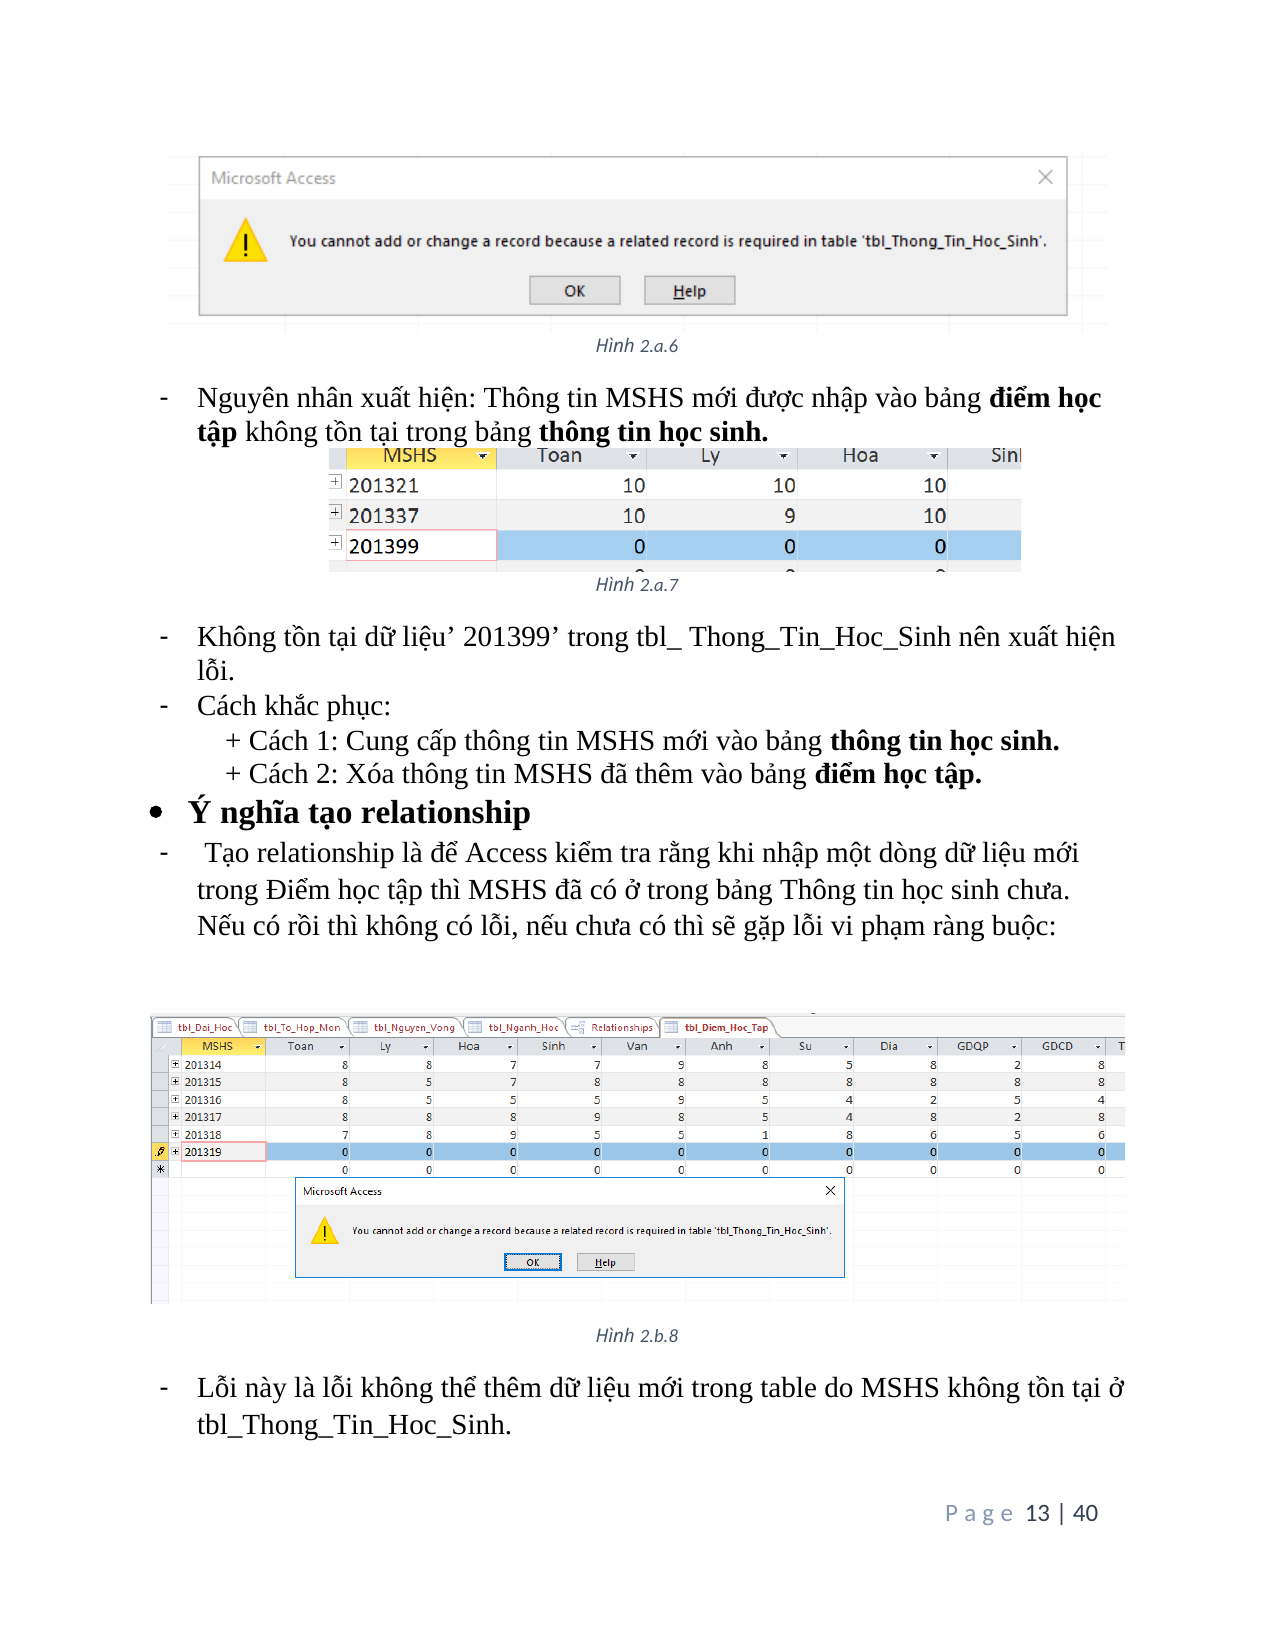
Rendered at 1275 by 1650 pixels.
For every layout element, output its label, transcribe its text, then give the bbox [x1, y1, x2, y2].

picture [328, 448, 1022, 572]
picture [167, 150, 1108, 333]
list Cách khắc phục: [159, 687, 1125, 723]
text Hình 2.b.8 [150, 1323, 1125, 1348]
list + Cách 2: Xóa thông tin MSHS đã thêm vào bảng điểm học tập. [225, 756, 1125, 790]
list Không tồn tại dữ liệu’ 201399’ trong tbl_ Thong_Tin_Hoc_Sinh nên xuất hiện lỗi. [159, 618, 1125, 687]
list Lỗi này là lỗi không thể thêm dữ liệu mới trong table do MSHS không tồn tại ở tbl_Thong_Tin_Hoc_Sinh. [159, 1369, 1125, 1441]
text + Cách 1: Cung cấp thông tin MSHS mới vào bảng thông tin học sinh. [225, 723, 1125, 756]
list Nguyên nhân xuất hiện: Thông tin MSHS mới được nhập vào bảng điểm học tập không tồn tại trong bảng thông tin học sinh. [159, 379, 1125, 448]
text Hình 2.a.7 [150, 571, 1125, 597]
text Hình 2.a.6 [150, 332, 1125, 358]
picture [150, 1013, 1125, 1304]
list Ý nghĩa tạo relationship [150, 792, 1125, 831]
list Tạo relationship là để Access kiểm tra rằng khi nhập một dòng dữ liệu mới trong Điểm học tập thì MSHS đã có ở trong bảng Thông tin học sinh chưa. Nếu có rồi thì không có lỗi, nếu chưa có thì sẽ gặp lỗi vi phạm ràng buộc: [159, 834, 1125, 942]
